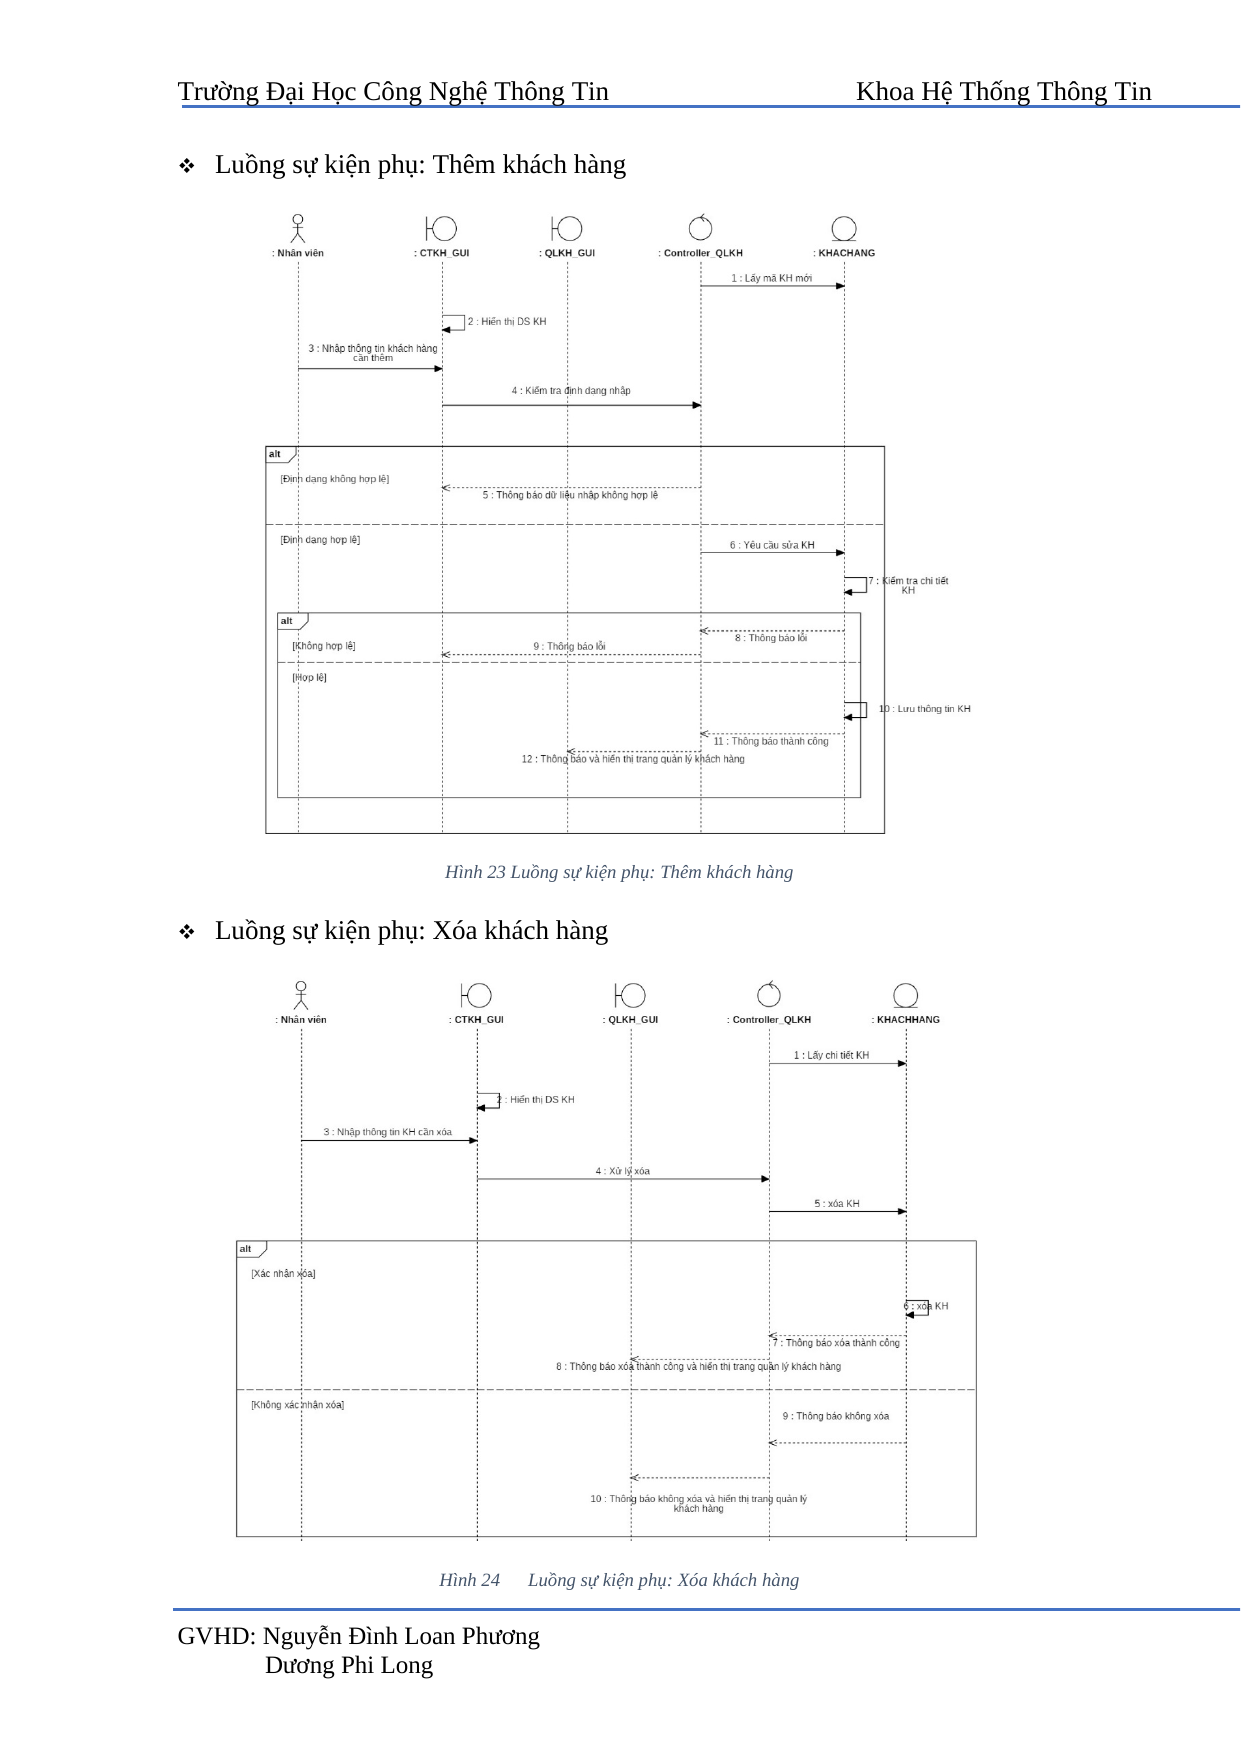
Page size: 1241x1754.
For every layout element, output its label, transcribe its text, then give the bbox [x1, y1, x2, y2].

picture [241, 206, 999, 834]
list Luồng sự kiện phụ: Thêm khách hàng [177, 148, 1063, 179]
text Hình 24 Luồng sự kiện phụ: Xóa khách hàng [177, 1569, 1063, 1591]
text Hình 23 Luồng sự kiện phụ: Thêm khách hàng [177, 861, 1063, 883]
picture [229, 973, 1011, 1541]
list Luồng sự kiện phụ: Xóa khách hàng [177, 914, 1063, 945]
